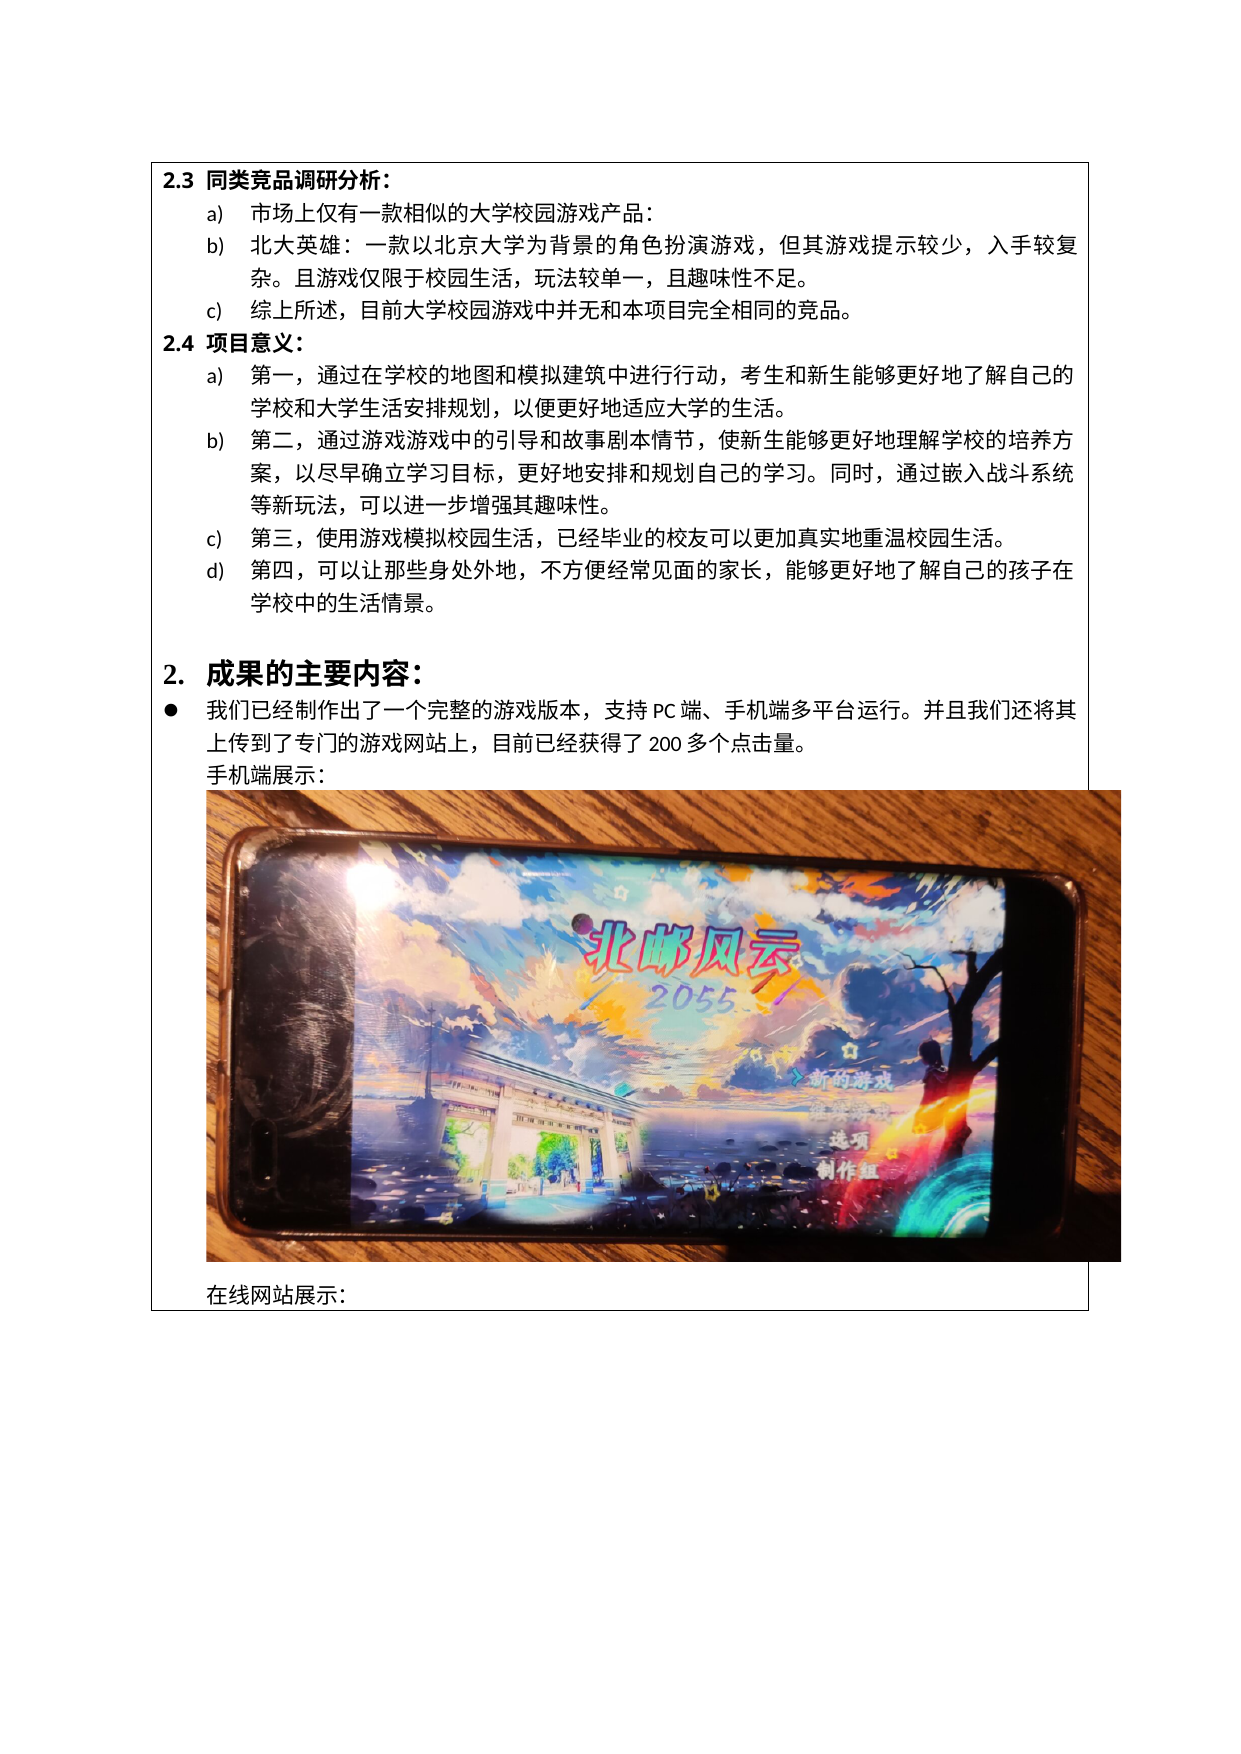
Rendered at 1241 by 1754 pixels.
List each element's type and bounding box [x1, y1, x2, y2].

table_header [152, 163, 1088, 1310]
picture [206, 790, 1122, 1262]
